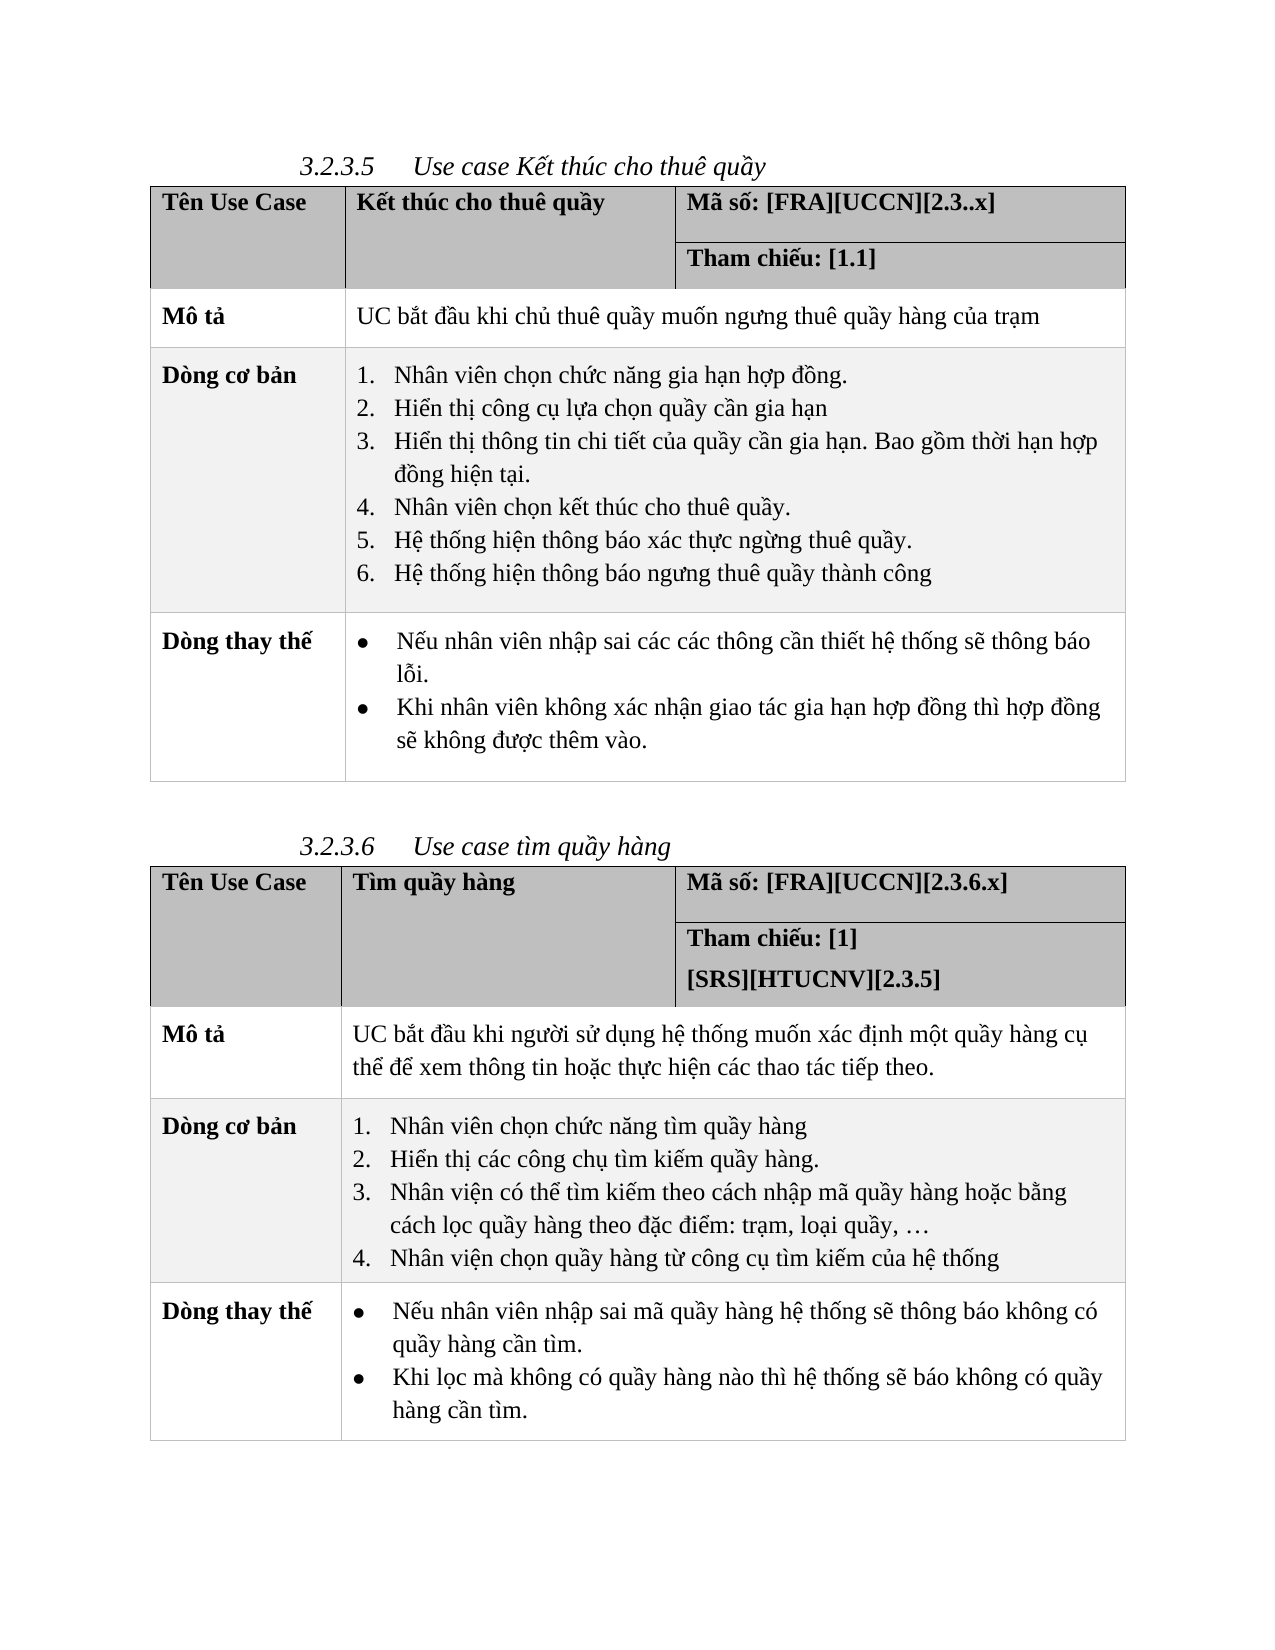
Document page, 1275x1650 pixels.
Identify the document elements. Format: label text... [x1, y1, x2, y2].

table_header Tên Use Case [151, 867, 341, 1006]
table_cell Tham chiếu: [1.1] [676, 243, 1125, 288]
table_cell Tham chiếu: [1] [SRS][HTUCNV][2.3.5] [676, 923, 1125, 1006]
table_cell Dòng cơ bản [151, 1099, 341, 1282]
table_cell Nếu nhân viên nhập sai các các thông cần thiết hệ thống sẽ thông báo lỗi. Khi nhân viên không xác nhận giao tác gia hạn hợp đồng thì hợp đồng sẽ không được thêm vào. [346, 613, 1125, 781]
table_cell Mô tả [151, 1007, 341, 1098]
table_cell Mô tả [151, 289, 345, 347]
table_cell UC bắt đầu khi người sử dụng hệ thống muốn xác định một quầy hàng cụ thể để xem thông tin hoặc thực hiện các thao tác tiếp theo. [342, 1007, 1125, 1098]
table_cell Nhân viên chọn chức năng gia hạn hợp đồng. Hiển thị công cụ lựa chọn quầy cần gia hạn Hiển thị thông tin chi tiết của quầy cần gia hạn. Bao gồm thời hạn hợp đồng hiện tại. Nhân viên chọn kết thúc cho thuê quầy. Hệ thống hiện thông báo xác thực ngừng thuê quầy. Hệ thống hiện thông báo ngưng thuê quầy thành công [346, 348, 1125, 612]
table_header Mã số: [FRA][UCCN][2.3.6.x] [676, 867, 1125, 922]
table_cell UC bắt đầu khi chủ thuê quầy muốn ngưng thuê quầy hàng của trạm [346, 289, 1125, 347]
text Use case tìm quầy hàng [300, 830, 1125, 861]
table_header Tìm quầy hàng [342, 867, 675, 1006]
table_cell Dòng cơ bản [151, 348, 345, 612]
table_header Mã số: [FRA][UCCN][2.3..x] [676, 187, 1125, 242]
table_header Tên Use Case [151, 187, 345, 288]
table_cell Dòng thay thế [151, 613, 345, 781]
table_header Kết thúc cho thuê quầy [346, 187, 675, 288]
text Use case Kết thúc cho thuê quầy [300, 150, 1125, 181]
table_cell Dòng thay thế [151, 1283, 341, 1440]
table_cell Nhân viên chọn chức năng tìm quầy hàng Hiển thị các công chụ tìm kiếm quầy hàng. Nhân viện có thể tìm kiếm theo cách nhập mã quầy hàng hoặc bằng cách lọc quầy hàng theo đặc điểm: trạm, loại quầy, … Nhân viện chọn quầy hàng từ công cụ tìm kiếm của hệ thống [342, 1099, 1125, 1282]
table_cell Nếu nhân viên nhập sai mã quầy hàng hệ thống sẽ thông báo không có quầy hàng cần tìm. Khi lọc mà không có quầy hàng nào thì hệ thống sẽ báo không có quầy hàng cần tìm. [342, 1283, 1125, 1440]
